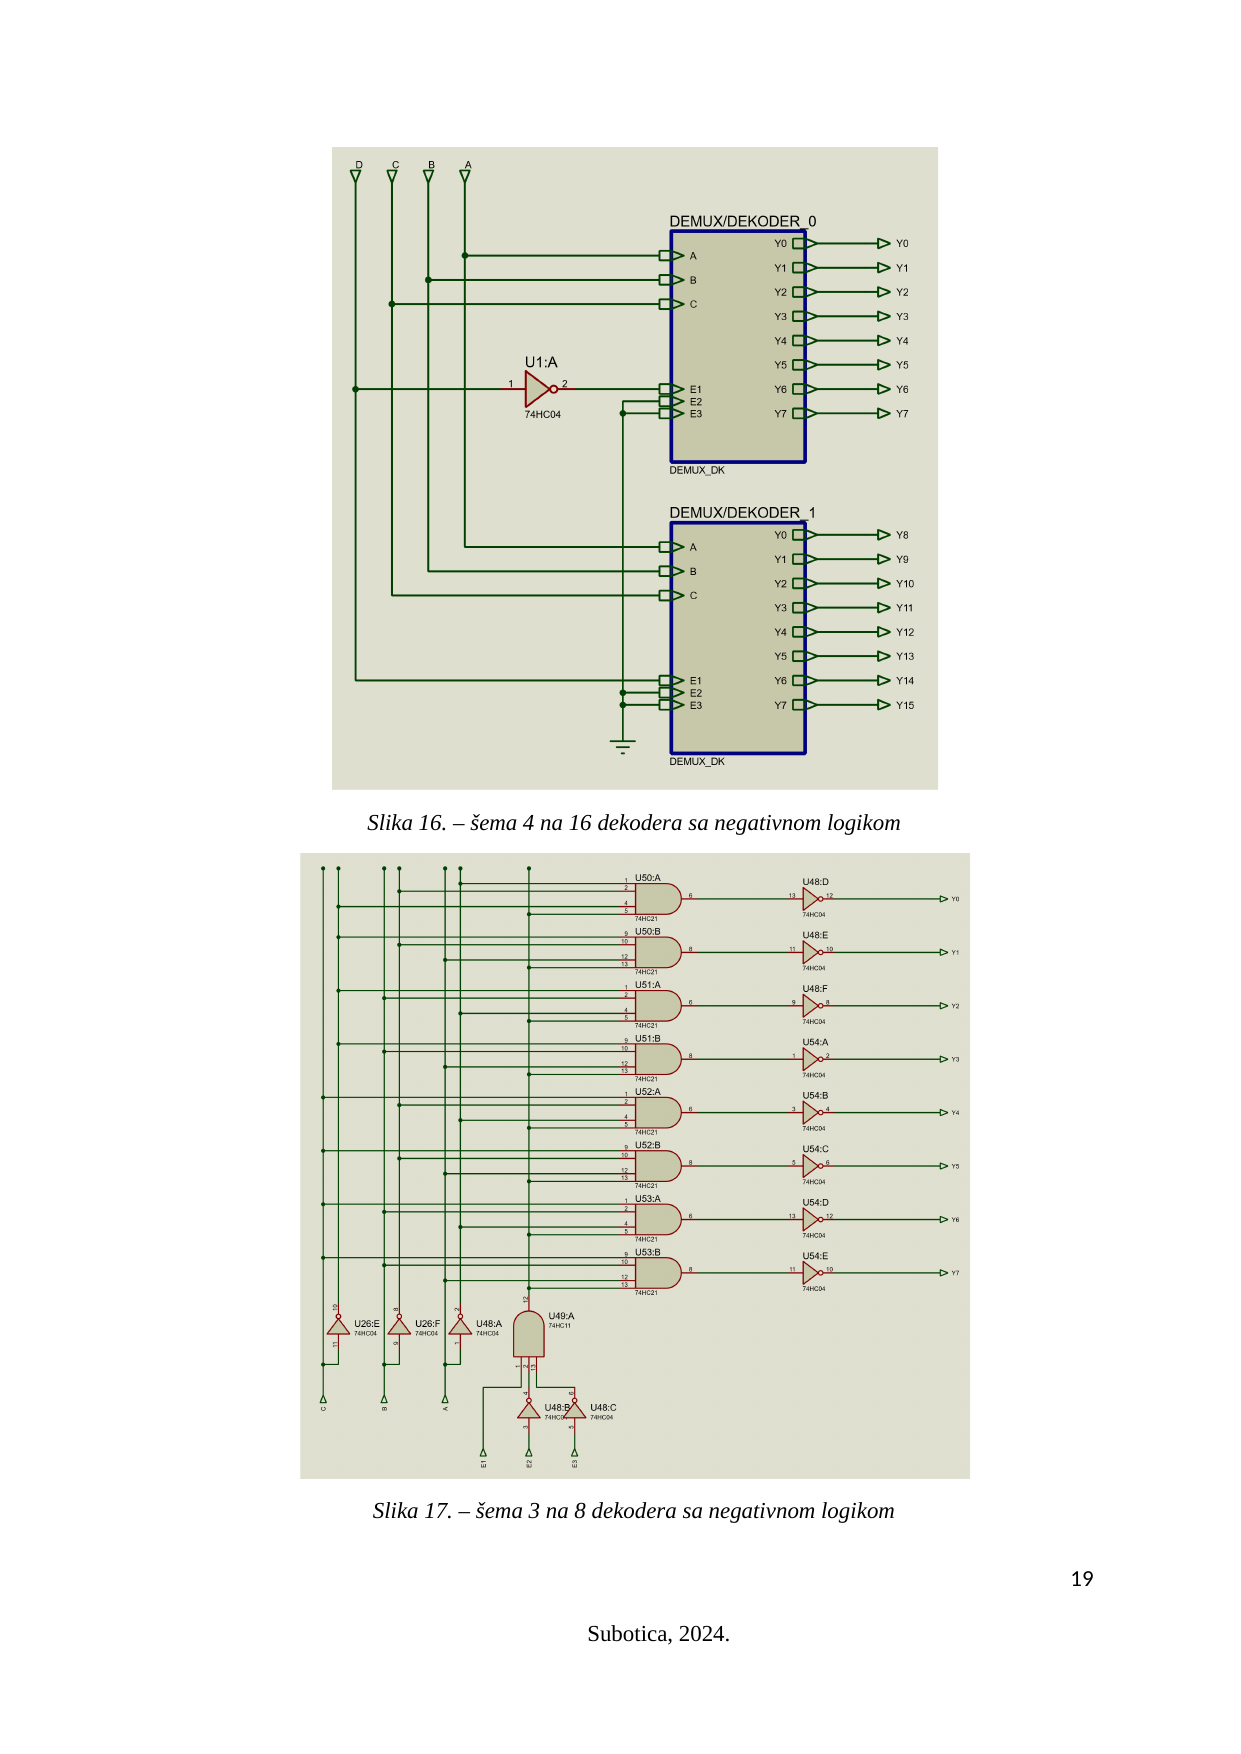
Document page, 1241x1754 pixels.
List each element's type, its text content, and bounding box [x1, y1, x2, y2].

text Slika 16. – šema 4 na 16 dekodera sa negativnom logikom [177, 809, 1093, 835]
text Slika 17. – šema 3 na 8 dekodera sa negativnom logikom [177, 1497, 1093, 1523]
picture [300, 853, 971, 1479]
picture [332, 147, 939, 790]
